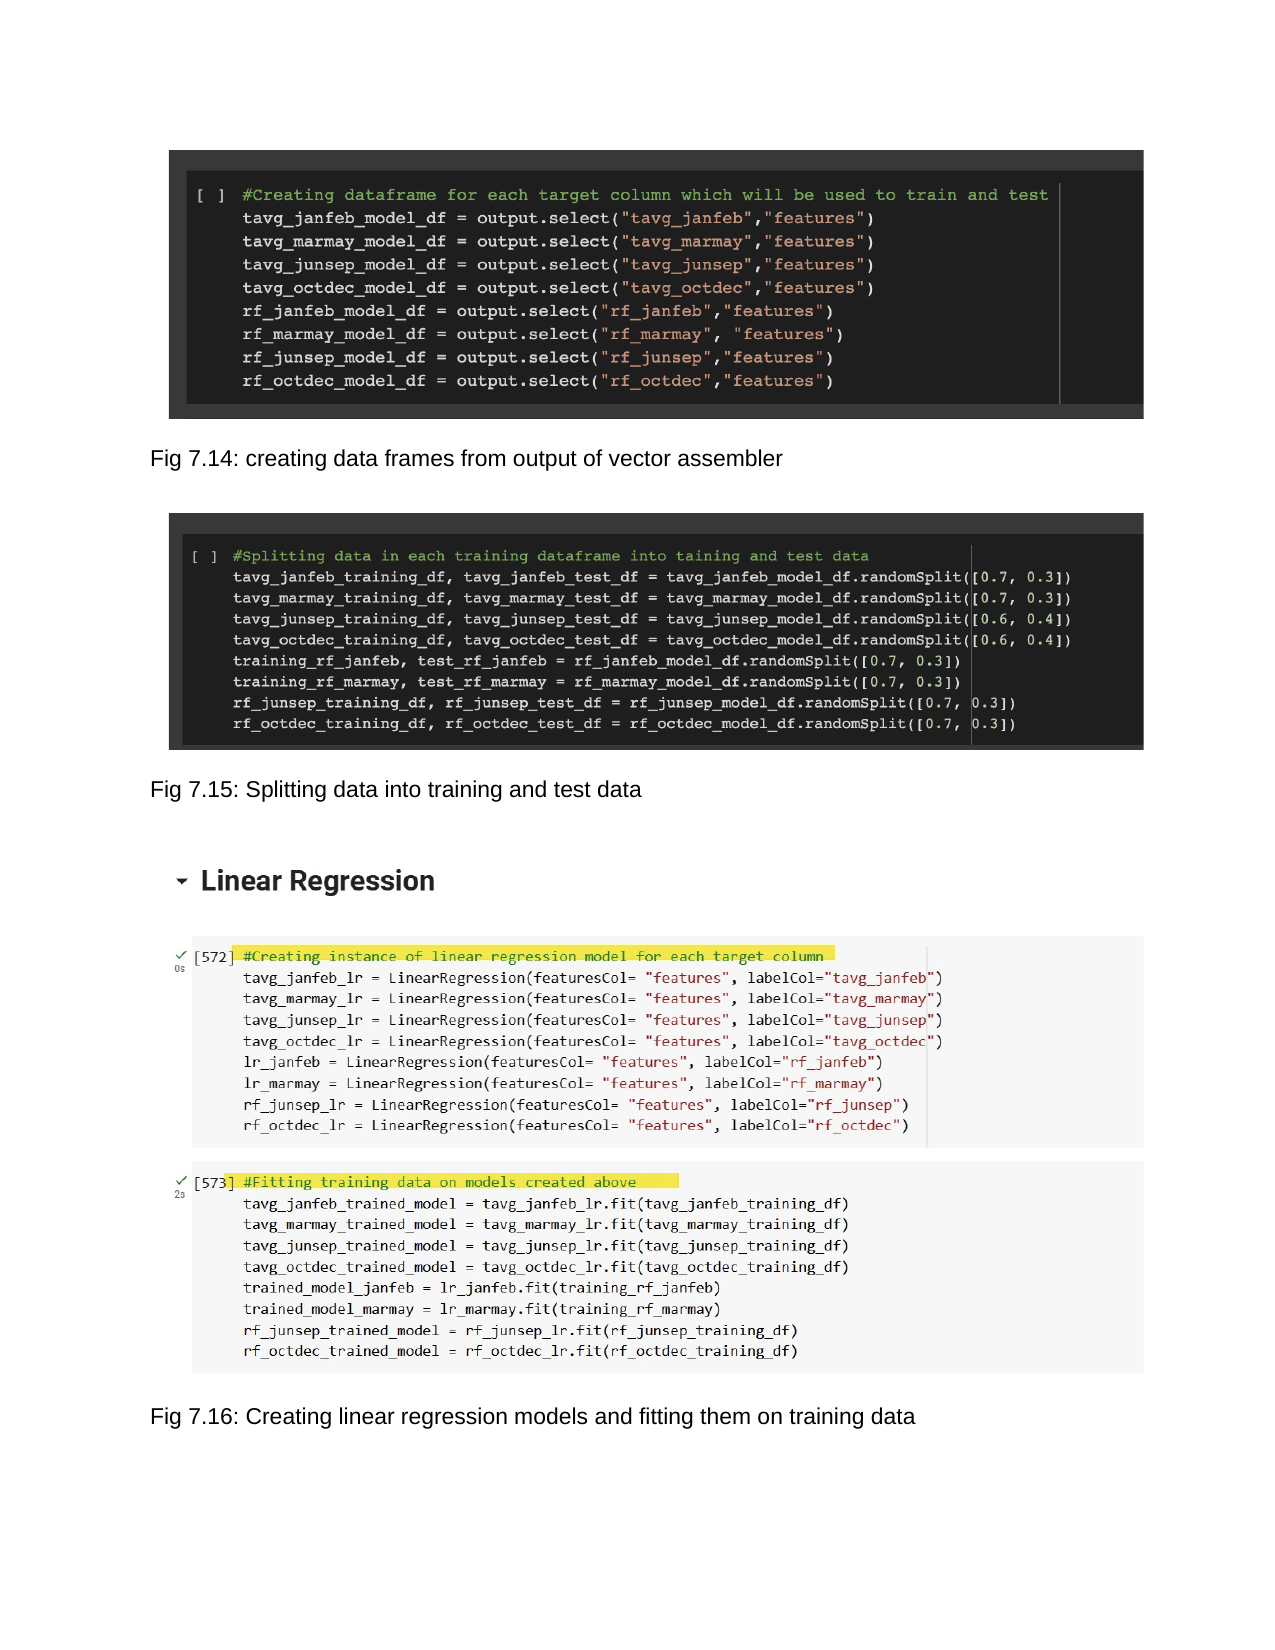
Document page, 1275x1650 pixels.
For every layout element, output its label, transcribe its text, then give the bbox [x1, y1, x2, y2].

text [150, 150, 1125, 471]
text Fig 7.15: Splitting data into training and test dataFig 7.16: Creating linear regression models and fitting them on training data [150, 514, 1125, 1429]
